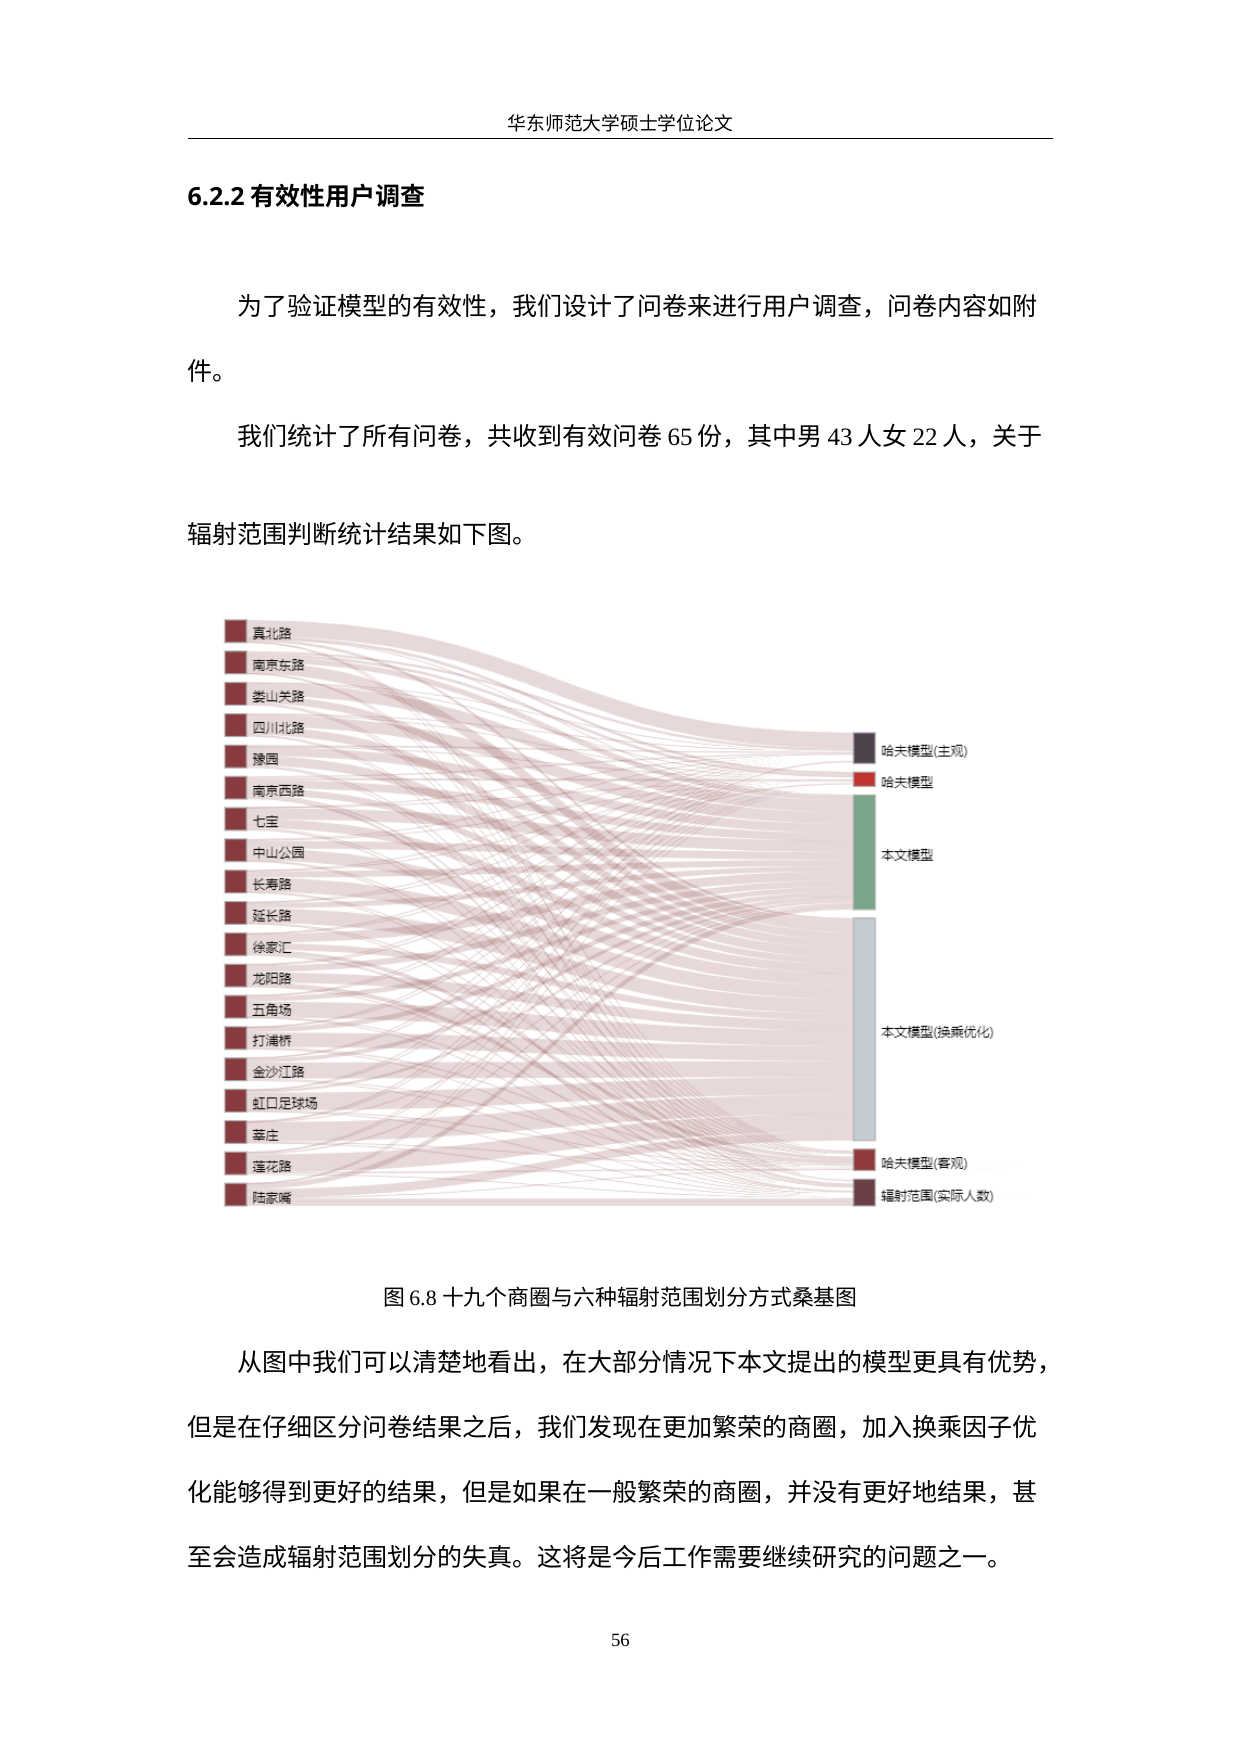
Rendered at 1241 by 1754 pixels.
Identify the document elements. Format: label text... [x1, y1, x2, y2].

text 图6.8 十九个商圈与六种辐射范围划分方式桑基图 [187, 1280, 1053, 1312]
text 从图中我们可以清楚地看出，在大部分情况下本文提出的模型更具有优势，但是在仔细区分问卷结果之后，我们发现在更加繁荣的商圈，加入换乘因子优化能够得到更好的结果，但是如果在一般繁荣的商圈，并没有更好地结果，甚至会造成辐射范围划分的失真。这将是今后工作需要继续研究的问题之一。 [187, 1328, 1053, 1588]
text 6.2.2有效性用户调查 [187, 162, 1053, 227]
text 我们统计了所有问卷，共收到有效问卷65份，其中男43人女22人，关于辐射范围判断统计结果如下图。 [187, 402, 1053, 565]
text 为了验证模型的有效性，我们设计了问卷来进行用户调查，问卷内容如附件。 [187, 272, 1053, 402]
picture [187, 582, 1053, 1245]
